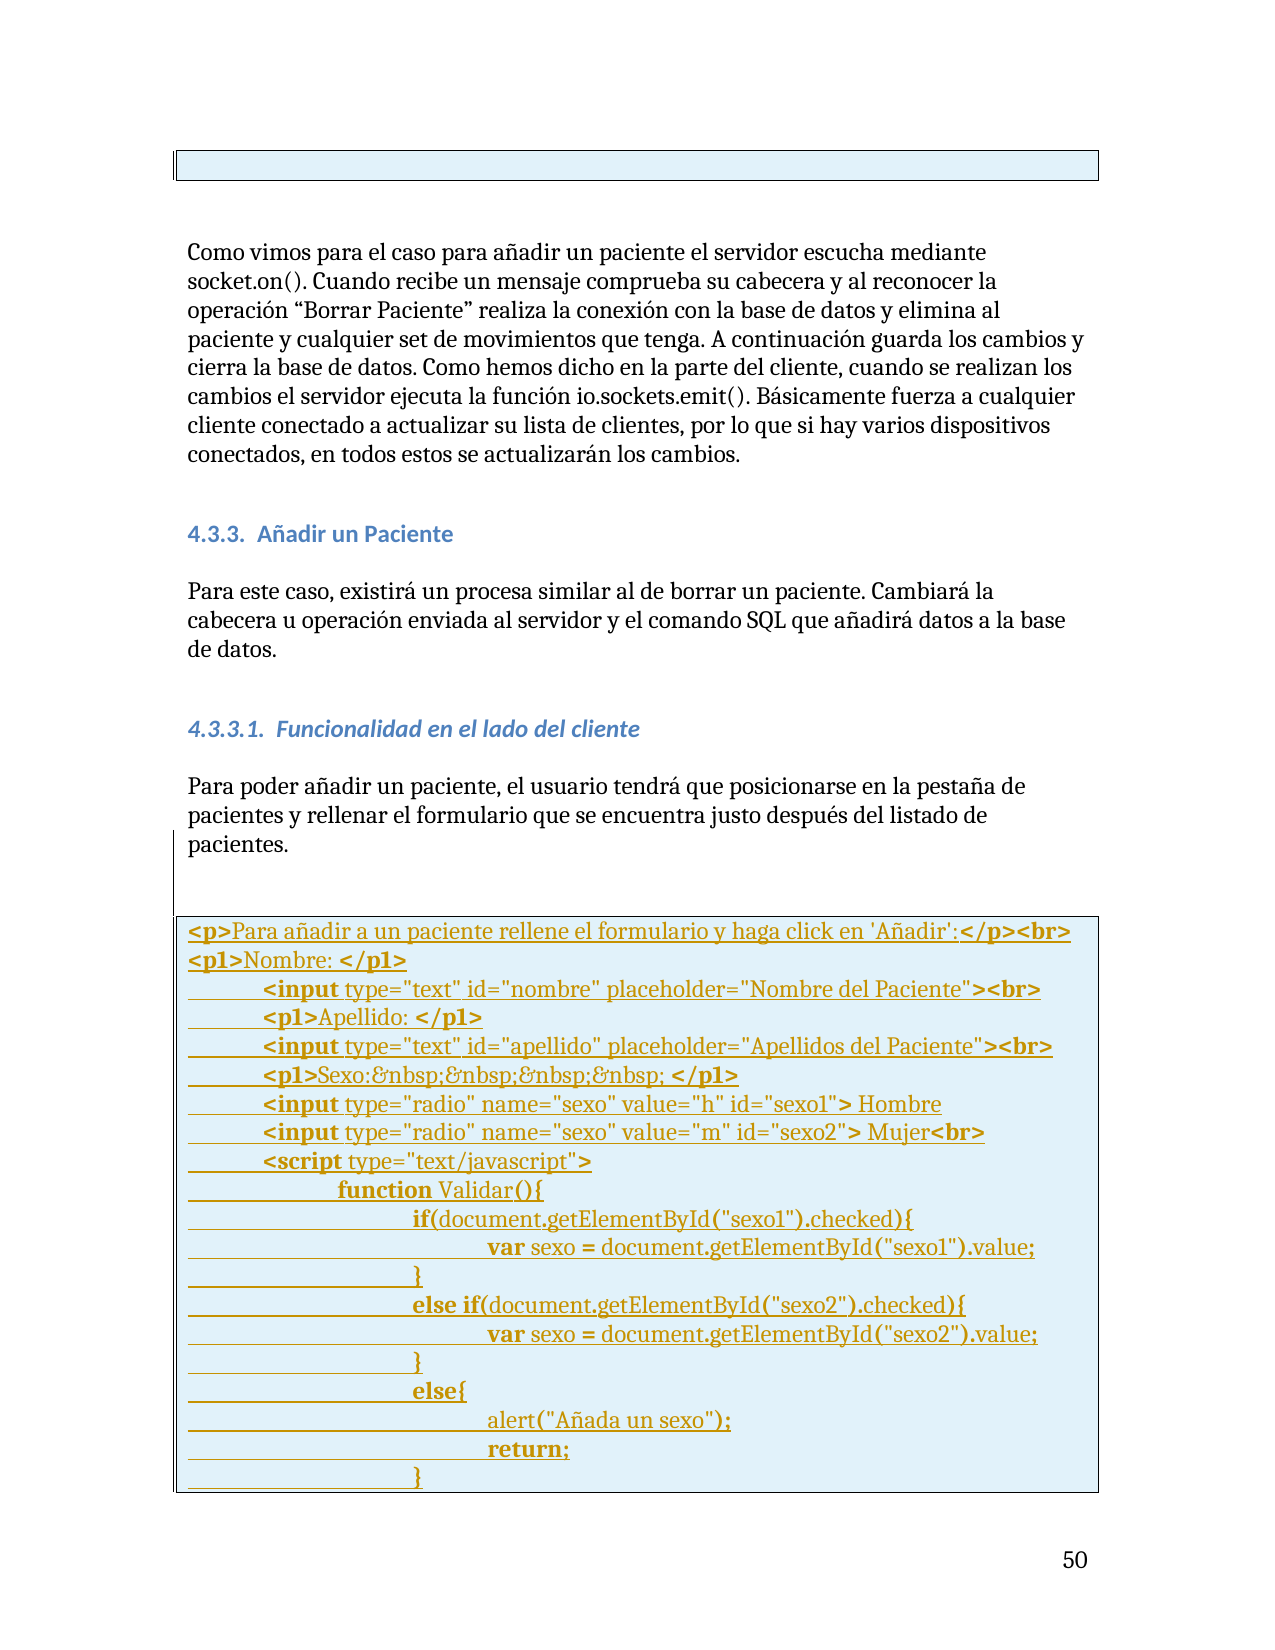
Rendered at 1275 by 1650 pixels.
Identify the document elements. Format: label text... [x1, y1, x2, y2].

text Como vimos para el caso para añadir un paciente el servidor escucha mediante socket.on(). Cuando recibe un mensaje comprueba su cabecera y al reconocer la operación “Borrar Paciente” realiza la conexión con la base de datos y elimina al paciente y cualquier set de movimientos que tenga. A continuación guarda los cambios y cierra la base de datos. Como hemos dicho en la parte del cliente, cuando se realizan los cambios el servidor ejecuta la función io.sockets.emit(). Básicamente fuerza a cualquier cliente conectado a actualizar su lista de clientes, por lo que si hay varios dispositivos conectados, en todos estos se actualizarán los cambios. [187, 238, 1087, 468]
subtitle 4.3.3. Añadir un Paciente [187, 518, 1087, 548]
text Para este caso, existirá un procesa similar al de borrar un paciente. Cambiará la cabecera u operación enviada al servidor y el comando SQL que añadirá datos a la base de datos. [187, 577, 1087, 663]
subtitle 4.3.3.1. Funcionalidad en el lado del cliente [187, 713, 1087, 743]
text Para poder añadir un paciente, el usuario tendrá que posicionarse en la pestaña de pacientes y rellenar el formulario que se encuentra justo después del listado de pacientes. [187, 772, 1087, 858]
